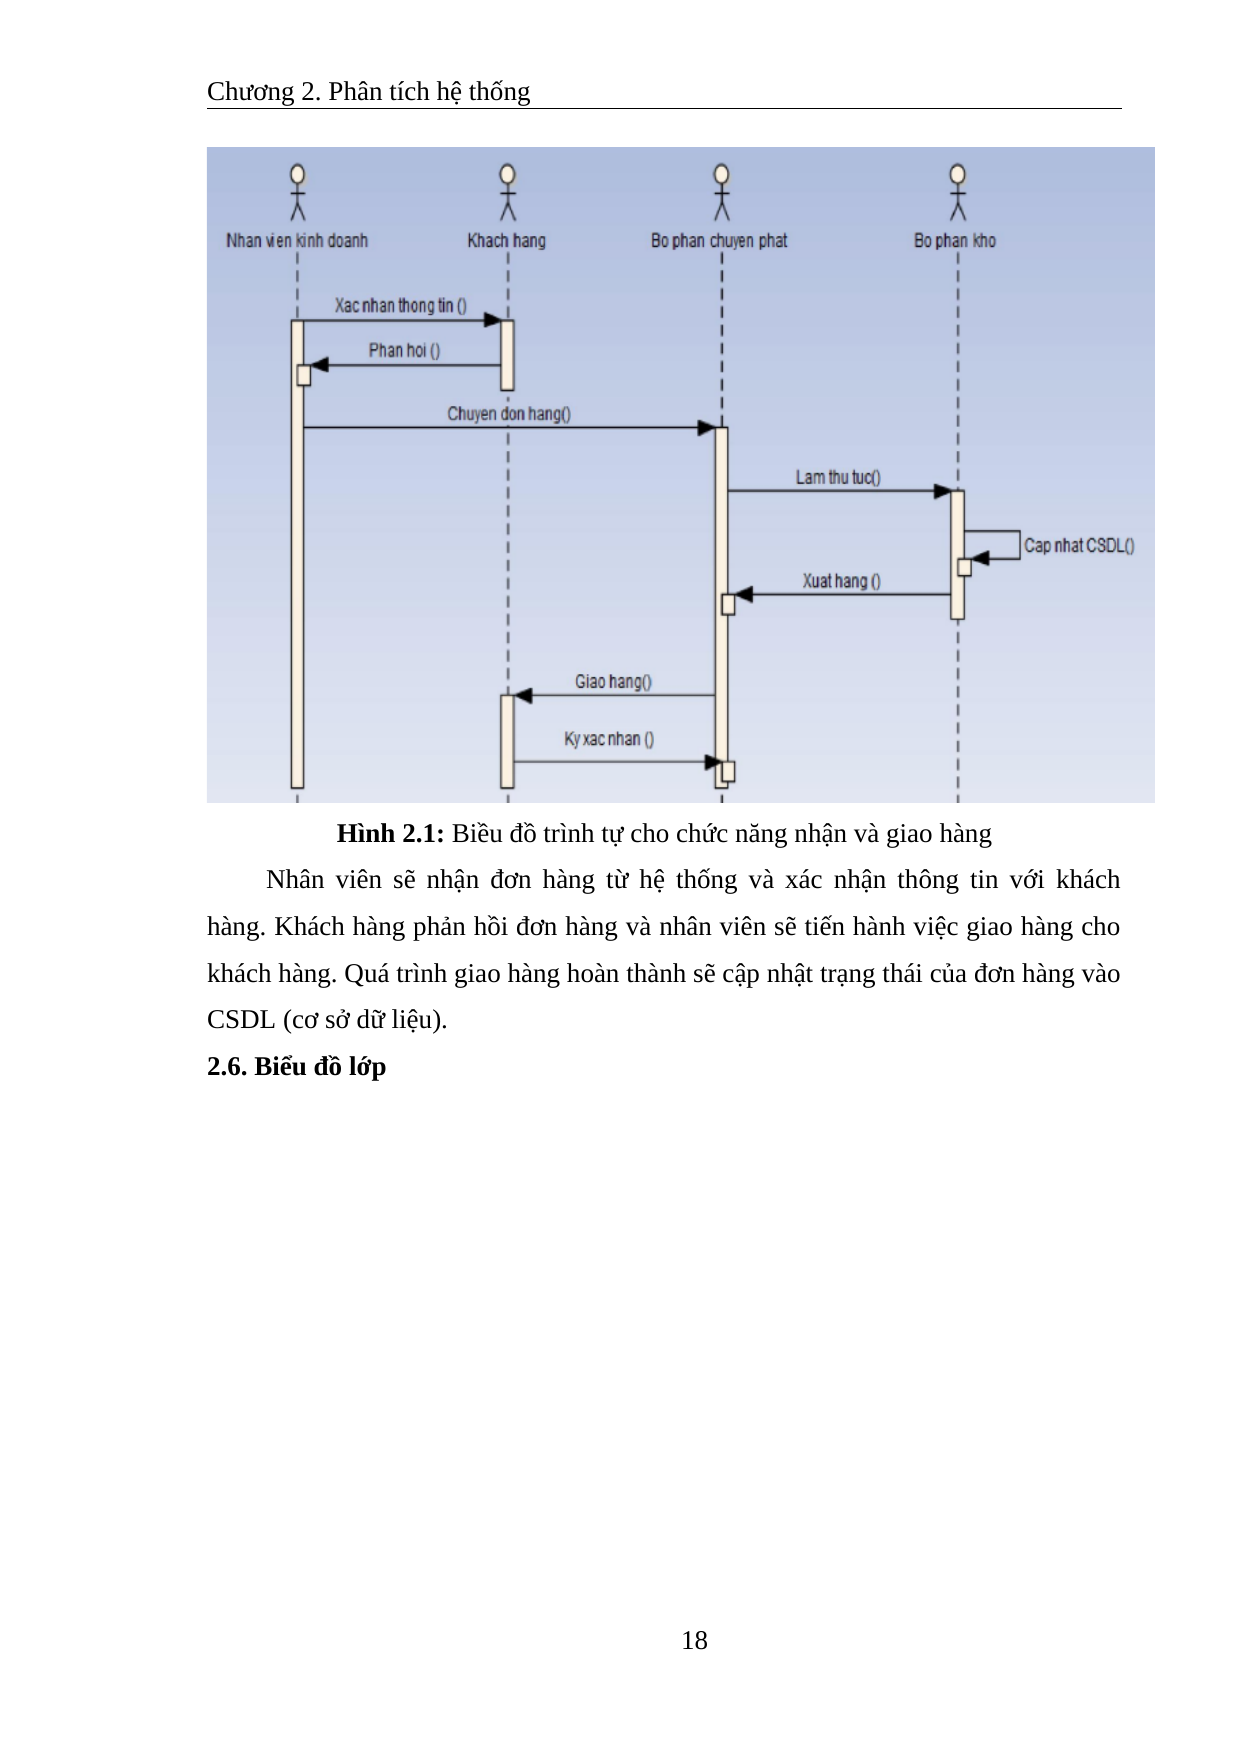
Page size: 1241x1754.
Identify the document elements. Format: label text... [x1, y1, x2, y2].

text Nhân viên sẽ nhận đơn hàng từ hệ thống và xác nhận thông tin với khách hàng. Khách hàng phản hồi đơn hàng và nhân viên sẽ tiến hành việc giao hàng cho khách hàng. Quá trình giao hàng hoàn thành sẽ cập nhật trạng thái của đơn hàng vào CSDL (cơ sở dữ liệu). [207, 863, 1122, 1035]
text Biểu đồ lớp [207, 1050, 1122, 1081]
text Biều đồ trình tự cho chức năng nhận và giao hàng [207, 817, 1122, 848]
picture [206, 147, 1155, 803]
